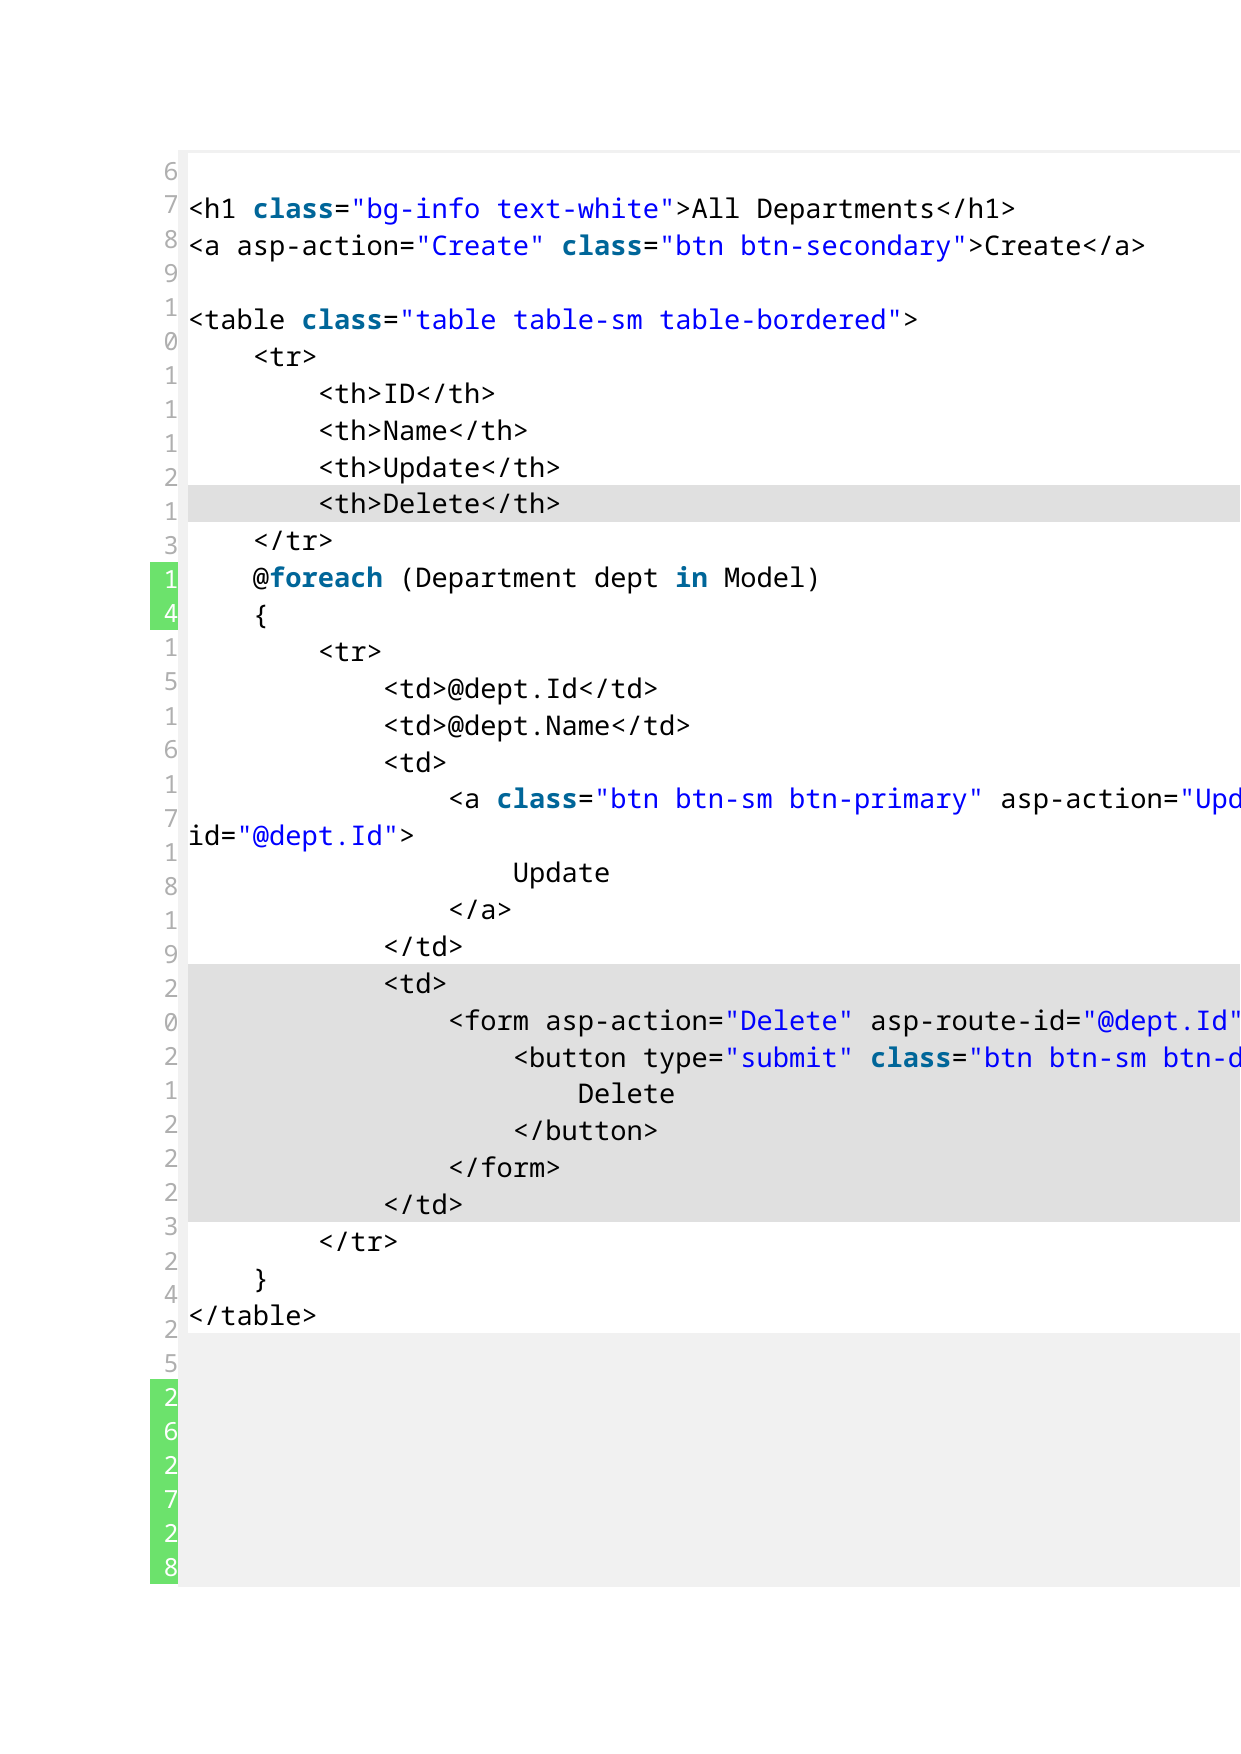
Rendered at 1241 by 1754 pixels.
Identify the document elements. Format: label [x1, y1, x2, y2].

table_header [178, 150, 1240, 1587]
